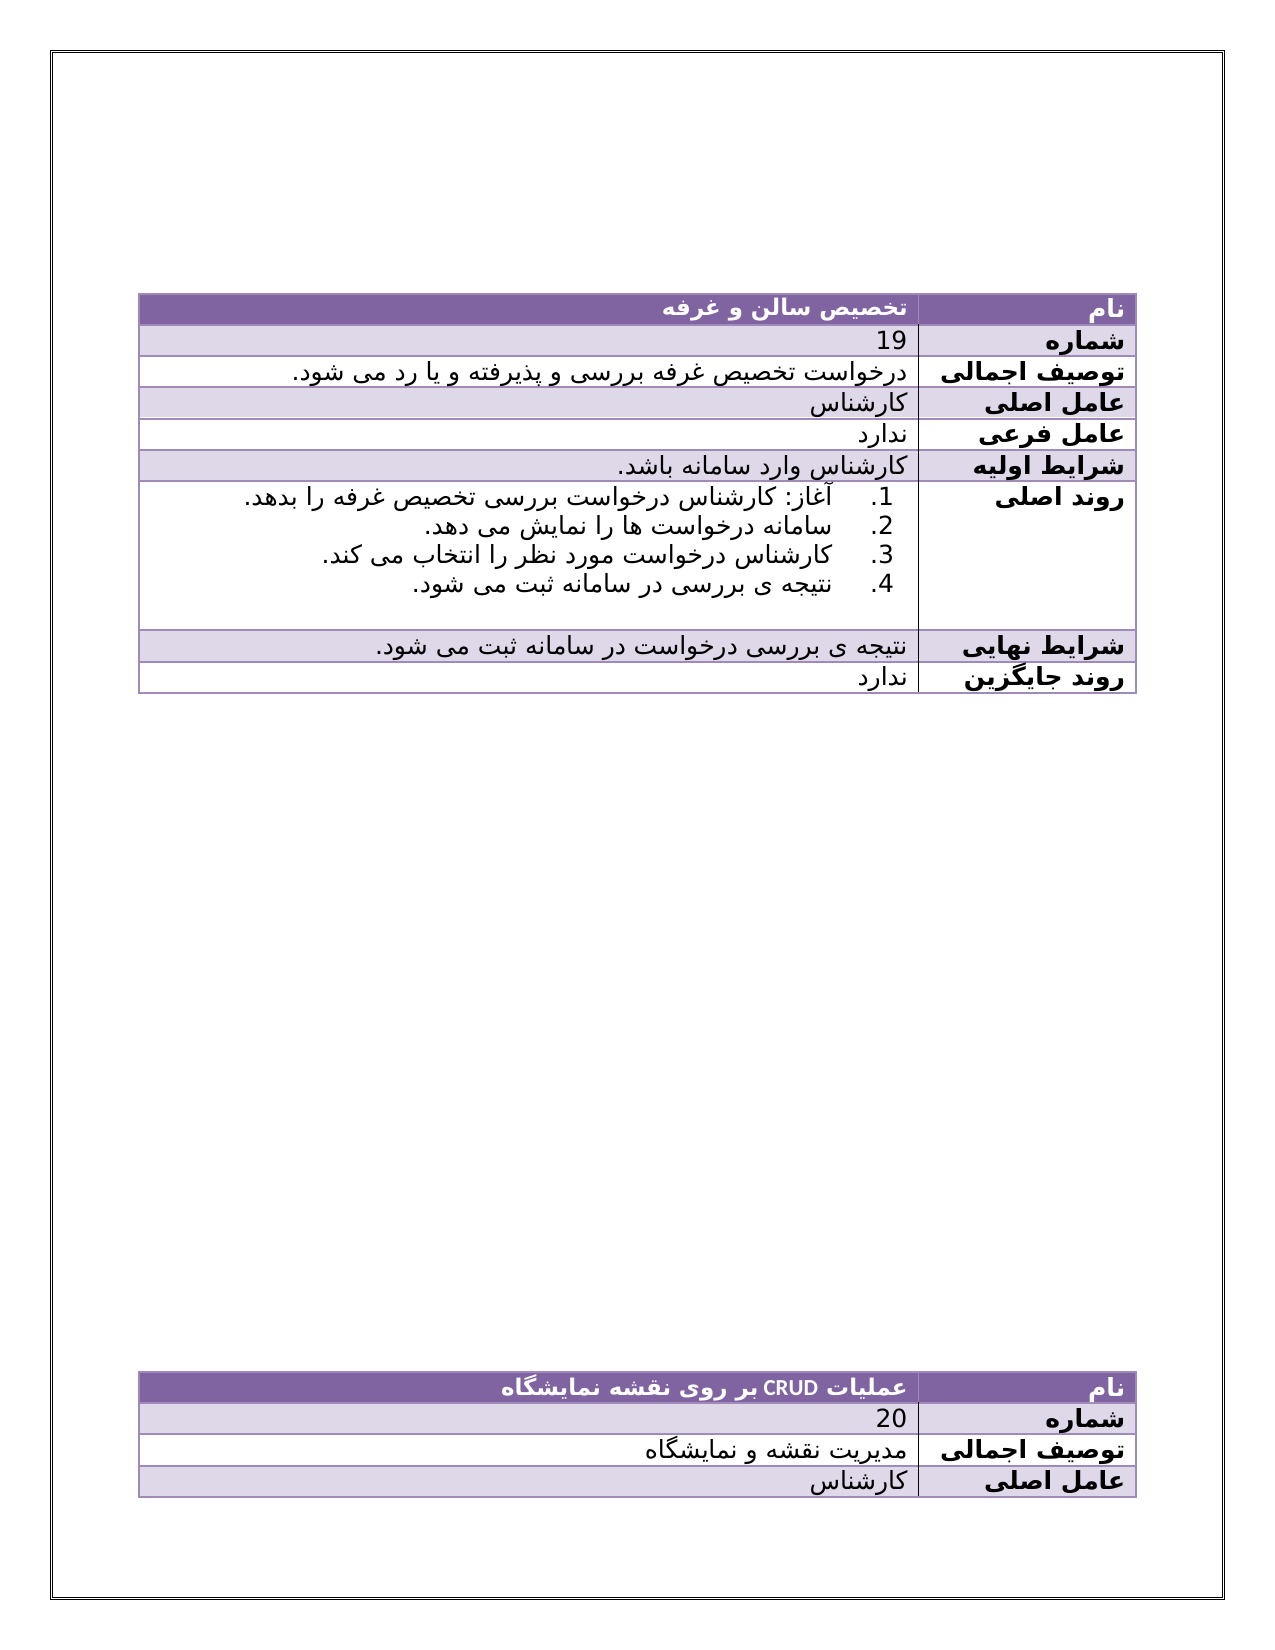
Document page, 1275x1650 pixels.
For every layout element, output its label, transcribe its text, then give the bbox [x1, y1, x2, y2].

table_cell عامل فرعی [919, 420, 1135, 449]
table_header عملیات CRUD بر روی نقشه نمایشگاه [140, 1373, 918, 1402]
table_cell ندارد [140, 420, 918, 449]
table_cell کارشناس [140, 1467, 918, 1496]
table_cell عامل اصلی [919, 388, 1135, 417]
table_cell توصیف اجمالی [919, 357, 1135, 386]
table_cell ندارد [140, 663, 918, 692]
table_cell کارشناس [140, 388, 918, 417]
table_cell کارشناس وارد سامانه باشد. [140, 451, 918, 480]
table_header نام [919, 1373, 1135, 1402]
table_cell عامل اصلی [919, 1467, 1135, 1496]
table_cell 20 [140, 1404, 918, 1433]
table_cell توصیف اجمالی [919, 1435, 1135, 1464]
table_cell روند جایگزین [919, 663, 1135, 692]
table_cell مدیریت نقشه و نمایشگاه [140, 1435, 918, 1464]
table_cell شماره [919, 326, 1135, 355]
table_cell شرایط اولیه [919, 451, 1135, 480]
table_cell روند اصلی [919, 482, 1135, 629]
table_cell نتیجه ی بررسی درخواست در سامانه ثبت می شود. [140, 631, 918, 661]
table_header تخصیص سالن و غرفه [140, 295, 918, 324]
table_cell شرایط نهایی [919, 631, 1135, 661]
table_cell 19 [140, 326, 918, 355]
table_cell درخواست تخصیص غرفه بررسی و پذیرفته و یا رد می شود. [140, 357, 918, 386]
table_cell آغاز: کارشناس درخواست بررسی تخصیص غرفه را بدهد. سامانه درخواست ها را نمایش می دهد. کارشناس درخواست مورد نظر را انتخاب می کند. نتیجه ی بررسی در سامانه ثبت می شود. [140, 482, 918, 629]
table_cell شماره [919, 1404, 1135, 1433]
table_header نام [919, 295, 1135, 324]
